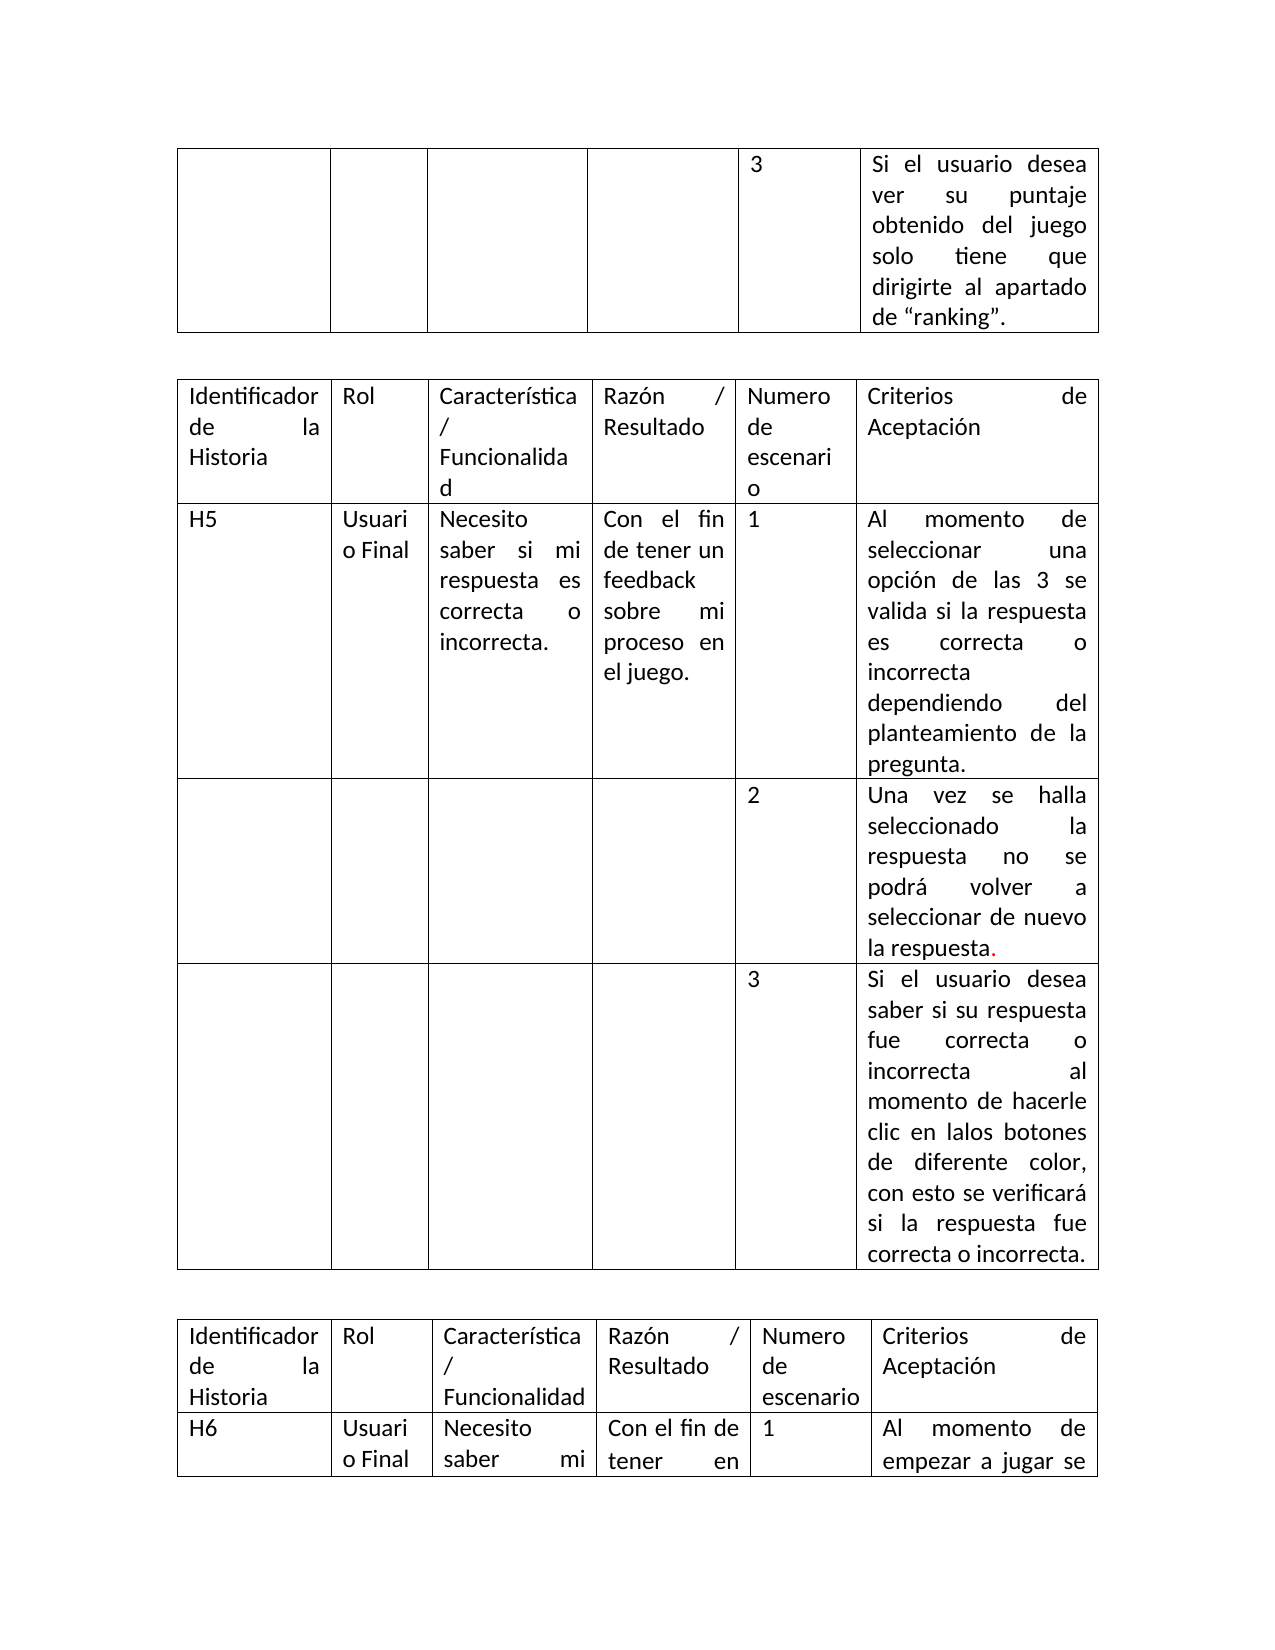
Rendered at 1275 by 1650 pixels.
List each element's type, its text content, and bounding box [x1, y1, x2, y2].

table_cell 3 [736, 964, 856, 1269]
table_header Criterios de Aceptación [872, 1320, 1097, 1412]
table_cell Necesito saber si mi respuesta es correcta o incorrecta. [429, 504, 592, 778]
table_header Rol [332, 1320, 432, 1412]
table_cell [597, 1413, 750, 1476]
table_cell Con el fin de tener un feedback sobre mi proceso en el juego. [593, 504, 735, 778]
table_cell Una vez se halla seleccionado la respuesta no se podrá volver a seleccionar de nuevo la respuesta. [857, 779, 1098, 962]
table_header Numero de escenario [751, 1320, 871, 1412]
table_cell [332, 779, 428, 962]
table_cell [872, 1413, 1097, 1476]
table_cell Usuario Final [332, 1413, 432, 1476]
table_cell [433, 1413, 596, 1476]
table_cell [429, 964, 592, 1269]
table_cell H5 [178, 504, 331, 778]
table_cell [332, 964, 428, 1269]
table_header Identificador de la Historia [178, 1320, 331, 1412]
table_cell [429, 779, 592, 962]
table_cell 1 [751, 1413, 871, 1476]
table_header Razón / Resultado [597, 1320, 750, 1412]
table_cell [178, 964, 331, 1269]
table_cell H6 [178, 1413, 331, 1476]
table_cell [178, 779, 331, 962]
table_cell Al momento de seleccionar una opción de las 3 se valida si la respuesta es correcta o incorrecta dependiendo del planteamiento de la pregunta. [857, 504, 1098, 778]
table_header Razón / Resultado [593, 380, 735, 502]
table_header Característica / Funcionalidad [429, 380, 592, 502]
table_cell Si el usuario desea saber si su respuesta fue correcta o incorrecta al momento de hacerle clic en lalos botones de diferente color, con esto se verificará si la respuesta fue correcta o incorrecta. [857, 964, 1098, 1269]
table_cell 1 [736, 504, 856, 778]
table_cell 3 [739, 149, 860, 332]
table_header Característica / Funcionalidad [433, 1320, 596, 1412]
table_cell Usuario Final [332, 504, 428, 778]
table_header Rol [332, 380, 428, 502]
table_header Numero de escenario [736, 380, 856, 502]
table_header Criterios de Aceptación [857, 380, 1098, 502]
table_header Identificador de la Historia [178, 380, 331, 502]
table_cell 2 [736, 779, 856, 962]
table_cell Si el usuario desea ver su puntaje obtenido del juego solo tiene que dirigirte al apartado de “ranking”. [861, 149, 1098, 332]
table_cell [593, 779, 735, 962]
table_cell [593, 964, 735, 1269]
